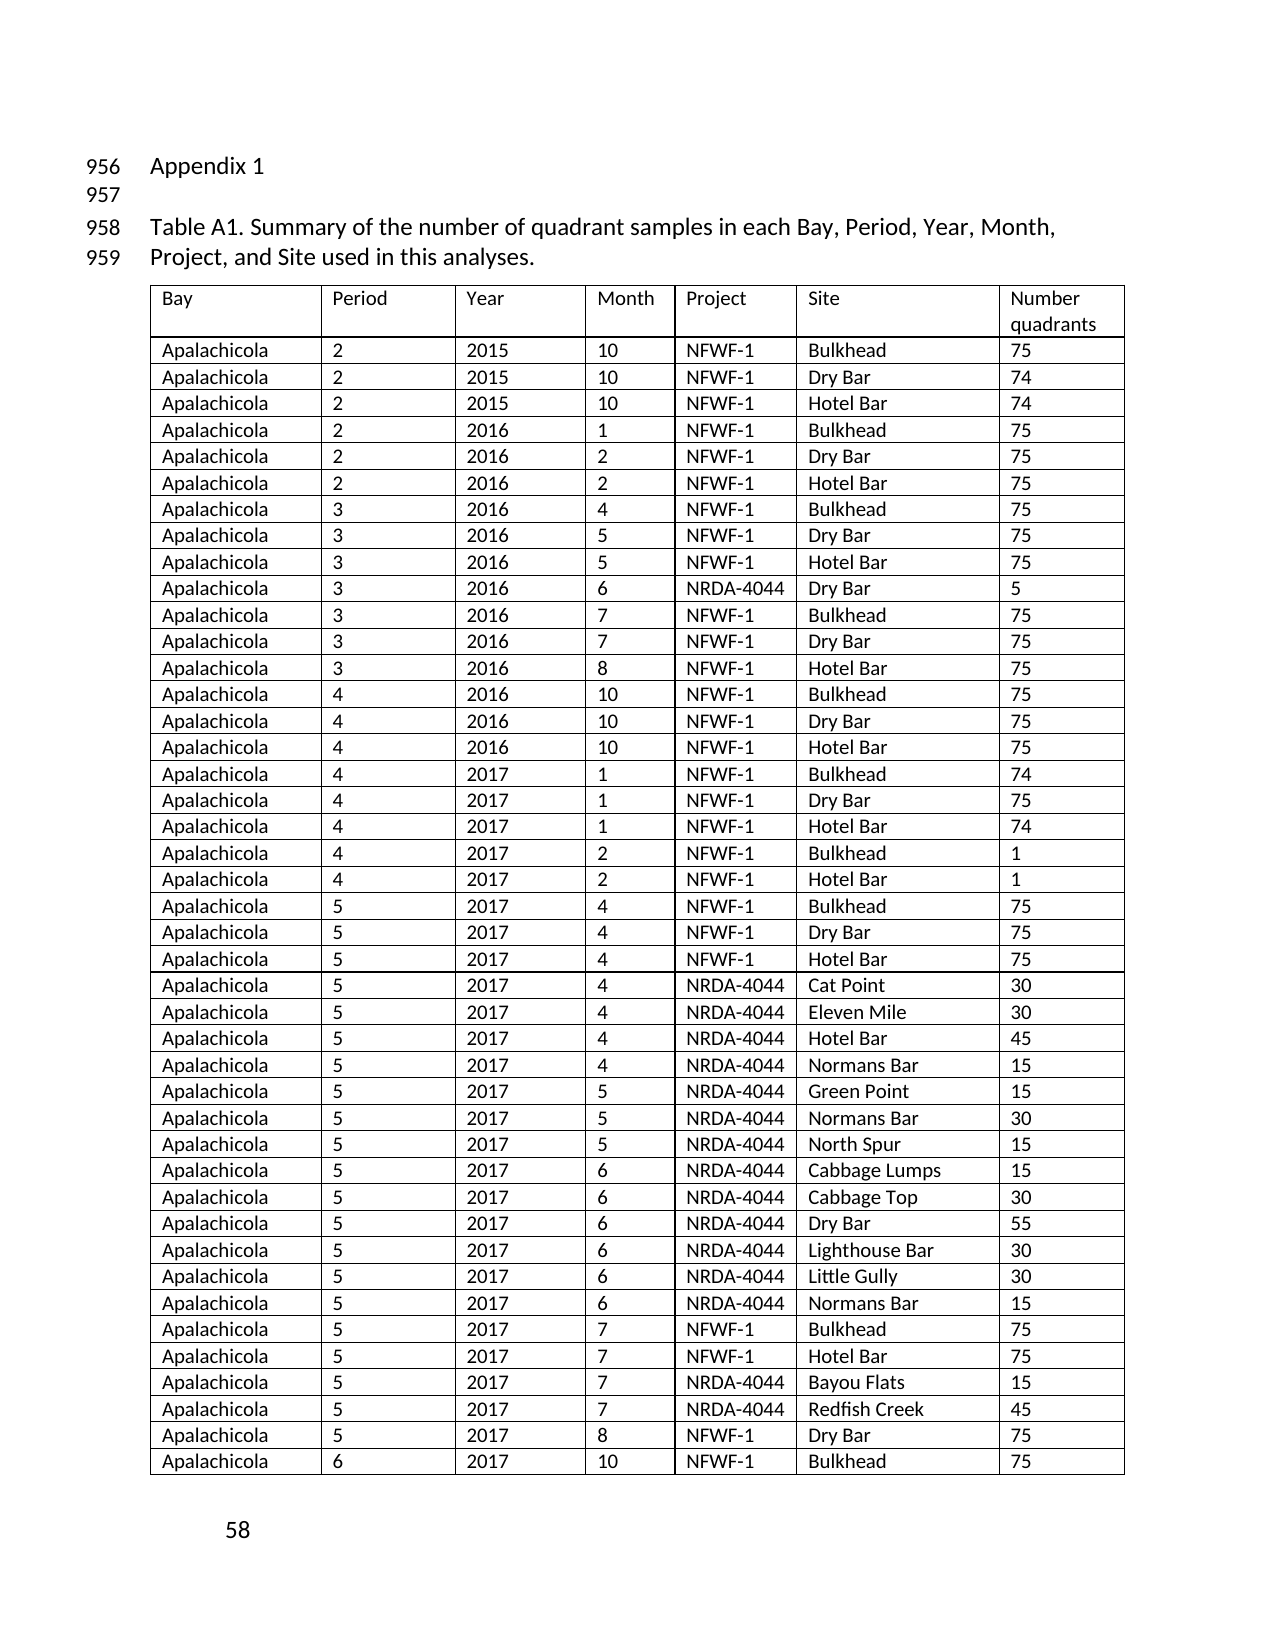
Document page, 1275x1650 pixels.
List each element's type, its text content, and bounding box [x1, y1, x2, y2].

table_cell Normans Bar [797, 1105, 999, 1130]
table_cell 2017 [456, 999, 585, 1024]
table_cell Hotel Bar [797, 390, 999, 416]
table_cell NFWF-1 [676, 655, 796, 680]
table_cell Apalachicola [151, 576, 321, 601]
table_cell 2015 [456, 390, 585, 416]
table_cell 2 [586, 470, 674, 495]
table_cell 2016 [456, 496, 585, 522]
table_cell Dry Bar [797, 920, 999, 945]
table_cell 2017 [456, 1237, 585, 1262]
table_cell NRDA-4044 [676, 1078, 796, 1104]
table_cell 5 [322, 1290, 455, 1315]
table_cell NRDA-4044 [676, 1290, 796, 1315]
table_cell NFWF-1 [676, 602, 796, 627]
table_cell Apalachicola [151, 496, 321, 522]
table_cell NFWF-1 [676, 470, 796, 495]
table_cell NRDA-4044 [676, 973, 796, 998]
table_cell 10 [586, 708, 674, 733]
table_cell 2015 [456, 364, 585, 389]
table_cell 7 [586, 1343, 674, 1368]
table_cell Apalachicola [151, 946, 321, 971]
table_cell Bulkhead [797, 681, 999, 707]
table_cell NFWF-1 [676, 417, 796, 442]
table_cell 75 [1000, 1316, 1124, 1342]
table_cell Bulkhead [797, 840, 999, 866]
table_cell Apalachicola [151, 1025, 321, 1051]
table_cell 75 [1000, 1449, 1124, 1474]
table_cell 10 [586, 1449, 674, 1474]
table_cell 1 [586, 417, 674, 442]
table_cell 5 [586, 1131, 674, 1157]
table_cell 2017 [456, 840, 585, 866]
table_cell Dry Bar [797, 576, 999, 601]
table_cell 30 [1000, 1264, 1124, 1289]
table_cell Apalachicola [151, 338, 321, 363]
table_cell 30 [1000, 1237, 1124, 1262]
table_cell 75 [1000, 549, 1124, 574]
table_cell 7 [586, 1369, 674, 1395]
text Appendix 1 [150, 150, 1125, 181]
table_cell Apalachicola [151, 1449, 321, 1474]
table_cell 2017 [456, 1052, 585, 1077]
table_cell Apalachicola [151, 973, 321, 998]
table_cell 7 [586, 602, 674, 627]
table_cell 2016 [456, 470, 585, 495]
table_cell 2016 [456, 708, 585, 733]
table_cell Hotel Bar [797, 470, 999, 495]
table_cell 6 [586, 1264, 674, 1289]
table_cell NFWF-1 [676, 893, 796, 918]
table_cell Apalachicola [151, 734, 321, 760]
table_cell NRDA-4044 [676, 1025, 796, 1051]
table_cell 5 [322, 1396, 455, 1421]
table_cell NRDA-4044 [676, 1264, 796, 1289]
table_cell 5 [322, 973, 455, 998]
table_cell Little Gully [797, 1264, 999, 1289]
table_cell 5 [322, 1131, 455, 1157]
table_cell Dry Bar [797, 364, 999, 389]
table_cell Hotel Bar [797, 1025, 999, 1051]
table_cell Normans Bar [797, 1052, 999, 1077]
table_cell Normans Bar [797, 1290, 999, 1315]
table_cell 2017 [456, 814, 585, 839]
table_cell Dry Bar [797, 443, 999, 469]
table_cell 10 [586, 390, 674, 416]
table_cell 5 [586, 523, 674, 548]
table_cell Apalachicola [151, 999, 321, 1024]
table_cell Apalachicola [151, 920, 321, 945]
table_cell 10 [586, 364, 674, 389]
table_cell 4 [586, 1025, 674, 1051]
table_cell 8 [586, 655, 674, 680]
table_cell 75 [1000, 1422, 1124, 1448]
table_cell 2 [586, 443, 674, 469]
table_cell 75 [1000, 443, 1124, 469]
table_cell 2017 [456, 893, 585, 918]
table_cell NFWF-1 [676, 523, 796, 548]
table_cell Bulkhead [797, 1316, 999, 1342]
table_cell 75 [1000, 602, 1124, 627]
table_cell NFWF-1 [676, 1422, 796, 1448]
table_cell 5 [322, 1211, 455, 1236]
table_cell NFWF-1 [676, 549, 796, 574]
table_cell NRDA-4044 [676, 1105, 796, 1130]
table_cell 7 [586, 629, 674, 654]
table_cell Cabbage Lumps [797, 1158, 999, 1183]
table_cell NFWF-1 [676, 840, 796, 866]
table_cell Hotel Bar [797, 549, 999, 574]
table_cell NFWF-1 [676, 390, 796, 416]
table_cell 75 [1000, 523, 1124, 548]
table_cell 2017 [456, 1025, 585, 1051]
table_cell Bulkhead [797, 893, 999, 918]
table_cell 5 [322, 1316, 455, 1342]
table_cell 15 [1000, 1052, 1124, 1077]
table_cell NFWF-1 [676, 1316, 796, 1342]
table_cell 5 [322, 999, 455, 1024]
table_cell Hotel Bar [797, 946, 999, 971]
table_cell Apalachicola [151, 1105, 321, 1130]
table_cell 6 [586, 576, 674, 601]
table_cell Hotel Bar [797, 814, 999, 839]
table_cell 2 [322, 390, 455, 416]
table_cell 74 [1000, 390, 1124, 416]
table_cell 75 [1000, 338, 1124, 363]
table_cell 5 [322, 1422, 455, 1448]
table_cell Cat Point [797, 973, 999, 998]
table_cell 5 [1000, 576, 1124, 601]
table_cell 3 [322, 496, 455, 522]
table_cell 15 [1000, 1078, 1124, 1104]
table_cell 2017 [456, 946, 585, 971]
table_cell 74 [1000, 814, 1124, 839]
table_cell NRDA-4044 [676, 1052, 796, 1077]
table_cell Apalachicola [151, 1316, 321, 1342]
table_cell 15 [1000, 1131, 1124, 1157]
table_cell NFWF-1 [676, 708, 796, 733]
table_cell Apalachicola [151, 840, 321, 866]
table_cell Apalachicola [151, 602, 321, 627]
table_cell Apalachicola [151, 867, 321, 892]
table_cell 5 [322, 1237, 455, 1262]
table_cell 2017 [456, 1396, 585, 1421]
table_cell Bulkhead [797, 1449, 999, 1474]
table_cell 4 [586, 496, 674, 522]
table_cell 3 [322, 523, 455, 548]
table_cell North Spur [797, 1131, 999, 1157]
table_cell 4 [586, 1052, 674, 1077]
table_cell 4 [586, 920, 674, 945]
table_cell NRDA-4044 [676, 999, 796, 1024]
table_cell Hotel Bar [797, 867, 999, 892]
table_cell 2017 [456, 920, 585, 945]
table_cell 5 [586, 549, 674, 574]
table_cell Apalachicola [151, 1211, 321, 1236]
table_cell 2016 [456, 734, 585, 760]
table_cell NFWF-1 [676, 920, 796, 945]
table_cell 4 [586, 999, 674, 1024]
table_cell 2017 [456, 1316, 585, 1342]
table_cell 3 [322, 629, 455, 654]
table_cell Apalachicola [151, 681, 321, 707]
table_cell 1 [1000, 867, 1124, 892]
table_cell Apalachicola [151, 1264, 321, 1289]
table_cell 4 [586, 973, 674, 998]
table_cell 5 [586, 1078, 674, 1104]
table_cell NRDA-4044 [676, 1131, 796, 1157]
table_cell Apalachicola [151, 761, 321, 786]
table_header Month [586, 286, 674, 336]
table_cell 10 [586, 338, 674, 363]
table_cell 4 [322, 708, 455, 733]
table_cell Apalachicola [151, 1237, 321, 1262]
table_cell NFWF-1 [676, 364, 796, 389]
table_cell Apalachicola [151, 364, 321, 389]
table_cell Dry Bar [797, 787, 999, 813]
text Table A1. Summary of the number of quadrant samples in each Bay, Period, Year, Month, Project, and Site used in this analyses. [150, 211, 1125, 272]
table_cell 75 [1000, 470, 1124, 495]
table_cell NFWF-1 [676, 681, 796, 707]
table_cell 75 [1000, 946, 1124, 971]
table_cell NRDA-4044 [676, 1369, 796, 1395]
table_cell Bulkhead [797, 761, 999, 786]
table_cell 15 [1000, 1369, 1124, 1395]
table_cell 2017 [456, 1422, 585, 1448]
table_cell 2017 [456, 973, 585, 998]
table_cell 45 [1000, 1025, 1124, 1051]
table_cell 4 [586, 893, 674, 918]
table_cell 6 [586, 1158, 674, 1183]
table_cell 30 [1000, 1105, 1124, 1130]
table_cell Apalachicola [151, 1422, 321, 1448]
table_cell 2017 [456, 1264, 585, 1289]
table_cell 75 [1000, 1343, 1124, 1368]
table_cell Apalachicola [151, 1184, 321, 1209]
table_cell Hotel Bar [797, 734, 999, 760]
table_cell 5 [322, 1105, 455, 1130]
table_cell 5 [322, 1158, 455, 1183]
table_cell 6 [322, 1449, 455, 1474]
table_cell Apalachicola [151, 390, 321, 416]
table_cell 75 [1000, 629, 1124, 654]
table_cell NRDA-4044 [676, 1211, 796, 1236]
table_cell 8 [586, 1422, 674, 1448]
table_cell Apalachicola [151, 1396, 321, 1421]
table_cell NFWF-1 [676, 443, 796, 469]
table_cell 2015 [456, 338, 585, 363]
table_cell Apalachicola [151, 1158, 321, 1183]
table_cell 2 [322, 364, 455, 389]
table_cell Lighthouse Bar [797, 1237, 999, 1262]
table_cell 2017 [456, 1184, 585, 1209]
table_header Year [456, 286, 585, 336]
table_cell 2017 [456, 1078, 585, 1104]
table_cell Apalachicola [151, 417, 321, 442]
table_cell 2017 [456, 761, 585, 786]
table_cell 2 [586, 840, 674, 866]
table_cell Dry Bar [797, 523, 999, 548]
table_cell 2017 [456, 867, 585, 892]
table_header Bay [151, 286, 321, 336]
table_cell 2017 [456, 1105, 585, 1130]
table_cell NFWF-1 [676, 867, 796, 892]
table_cell Apalachicola [151, 893, 321, 918]
table_cell NFWF-1 [676, 787, 796, 813]
table_cell Dry Bar [797, 1211, 999, 1236]
table_cell 7 [586, 1316, 674, 1342]
table_cell Apalachicola [151, 787, 321, 813]
table_cell 2 [322, 338, 455, 363]
table_cell NFWF-1 [676, 734, 796, 760]
table_cell 45 [1000, 1396, 1124, 1421]
table_cell 4 [322, 681, 455, 707]
table_cell 75 [1000, 496, 1124, 522]
table_cell 5 [322, 1025, 455, 1051]
table_cell 2016 [456, 602, 585, 627]
table_cell 2017 [456, 1290, 585, 1315]
table_cell 5 [322, 1078, 455, 1104]
table_cell Bulkhead [797, 496, 999, 522]
table_header Site [797, 286, 999, 336]
table_cell NRDA-4044 [676, 1184, 796, 1209]
table_cell Apalachicola [151, 629, 321, 654]
table_cell Redfish Creek [797, 1396, 999, 1421]
table_cell 2017 [456, 1343, 585, 1368]
table_cell 5 [322, 1184, 455, 1209]
table_cell 2016 [456, 655, 585, 680]
table_cell NFWF-1 [676, 946, 796, 971]
table_cell 2016 [456, 629, 585, 654]
table_cell Cabbage Top [797, 1184, 999, 1209]
table_header Number quadrants [1000, 286, 1124, 336]
table_cell 5 [322, 1264, 455, 1289]
table_cell 1 [586, 814, 674, 839]
table_cell 2 [322, 443, 455, 469]
table_cell NFWF-1 [676, 496, 796, 522]
table_cell 7 [586, 1396, 674, 1421]
table_cell Apalachicola [151, 549, 321, 574]
table_cell Bulkhead [797, 338, 999, 363]
table_cell Eleven Mile [797, 999, 999, 1024]
table_cell 1 [586, 787, 674, 813]
table_cell Apalachicola [151, 1369, 321, 1395]
table_cell 4 [322, 840, 455, 866]
table_cell 4 [322, 867, 455, 892]
table_cell 5 [322, 1343, 455, 1368]
table_cell Bulkhead [797, 417, 999, 442]
table_cell 55 [1000, 1211, 1124, 1236]
table_cell NRDA-4044 [676, 576, 796, 601]
table_cell 30 [1000, 1184, 1124, 1209]
table_cell 6 [586, 1184, 674, 1209]
table_cell 75 [1000, 655, 1124, 680]
table_cell 15 [1000, 1290, 1124, 1315]
table_cell 2016 [456, 523, 585, 548]
table_cell Apalachicola [151, 1131, 321, 1157]
table_cell 2017 [456, 1131, 585, 1157]
table_cell 75 [1000, 681, 1124, 707]
table_cell Bulkhead [797, 602, 999, 627]
table_cell 2017 [456, 1158, 585, 1183]
table_cell Apalachicola [151, 655, 321, 680]
table_cell Apalachicola [151, 1343, 321, 1368]
table_cell 5 [322, 920, 455, 945]
table_cell 4 [322, 761, 455, 786]
table_cell Green Point [797, 1078, 999, 1104]
table_cell 1 [1000, 840, 1124, 866]
table_cell Apalachicola [151, 443, 321, 469]
table_cell 2016 [456, 681, 585, 707]
table_cell 74 [1000, 364, 1124, 389]
table_cell 75 [1000, 787, 1124, 813]
table_cell Apalachicola [151, 1290, 321, 1315]
table_cell 2 [586, 867, 674, 892]
table_cell 2016 [456, 417, 585, 442]
table_cell 5 [322, 946, 455, 971]
table_cell Apalachicola [151, 1052, 321, 1077]
table_cell Dry Bar [797, 629, 999, 654]
table_cell 2016 [456, 443, 585, 469]
table_cell 2017 [456, 1449, 585, 1474]
table_cell Apalachicola [151, 523, 321, 548]
table_cell NRDA-4044 [676, 1237, 796, 1262]
table_cell NRDA-4044 [676, 1396, 796, 1421]
table_cell NFWF-1 [676, 761, 796, 786]
table_cell 3 [322, 655, 455, 680]
table_cell 4 [322, 734, 455, 760]
table_cell Hotel Bar [797, 1343, 999, 1368]
table_cell Apalachicola [151, 470, 321, 495]
table_cell 2016 [456, 549, 585, 574]
table_cell 2016 [456, 576, 585, 601]
table_cell 75 [1000, 708, 1124, 733]
table_cell 3 [322, 576, 455, 601]
table_cell Apalachicola [151, 814, 321, 839]
table_cell 4 [322, 787, 455, 813]
table_cell 75 [1000, 417, 1124, 442]
table_cell NFWF-1 [676, 338, 796, 363]
table_header Period [322, 286, 455, 336]
table_cell 6 [586, 1211, 674, 1236]
table_cell 10 [586, 734, 674, 760]
table_cell 2017 [456, 787, 585, 813]
table_cell 30 [1000, 999, 1124, 1024]
table_cell 5 [586, 1105, 674, 1130]
table_cell 5 [322, 1052, 455, 1077]
table_cell Apalachicola [151, 708, 321, 733]
table_cell 3 [322, 602, 455, 627]
table_cell 75 [1000, 893, 1124, 918]
table_cell Hotel Bar [797, 655, 999, 680]
table_cell 30 [1000, 973, 1124, 998]
table_cell 2 [322, 470, 455, 495]
table_cell 74 [1000, 761, 1124, 786]
table_cell 75 [1000, 734, 1124, 760]
table_cell 15 [1000, 1158, 1124, 1183]
table_header Project [676, 286, 796, 336]
table_cell Dry Bar [797, 1422, 999, 1448]
table_cell NRDA-4044 [676, 1158, 796, 1183]
table_cell 4 [586, 946, 674, 971]
table_cell NFWF-1 [676, 629, 796, 654]
table_cell Dry Bar [797, 708, 999, 733]
table_cell 6 [586, 1237, 674, 1262]
table_cell Bayou Flats [797, 1369, 999, 1395]
table_cell 5 [322, 893, 455, 918]
table_cell 5 [322, 1369, 455, 1395]
table_cell 1 [586, 761, 674, 786]
table_cell 10 [586, 681, 674, 707]
table_cell NFWF-1 [676, 1449, 796, 1474]
table_cell 4 [322, 814, 455, 839]
table_cell 75 [1000, 920, 1124, 945]
table_cell 2017 [456, 1211, 585, 1236]
table_cell NFWF-1 [676, 1343, 796, 1368]
table_cell 2 [322, 417, 455, 442]
table_cell NFWF-1 [676, 814, 796, 839]
table_cell 3 [322, 549, 455, 574]
table_cell 2017 [456, 1369, 585, 1395]
table_cell Apalachicola [151, 1078, 321, 1104]
table_cell 6 [586, 1290, 674, 1315]
